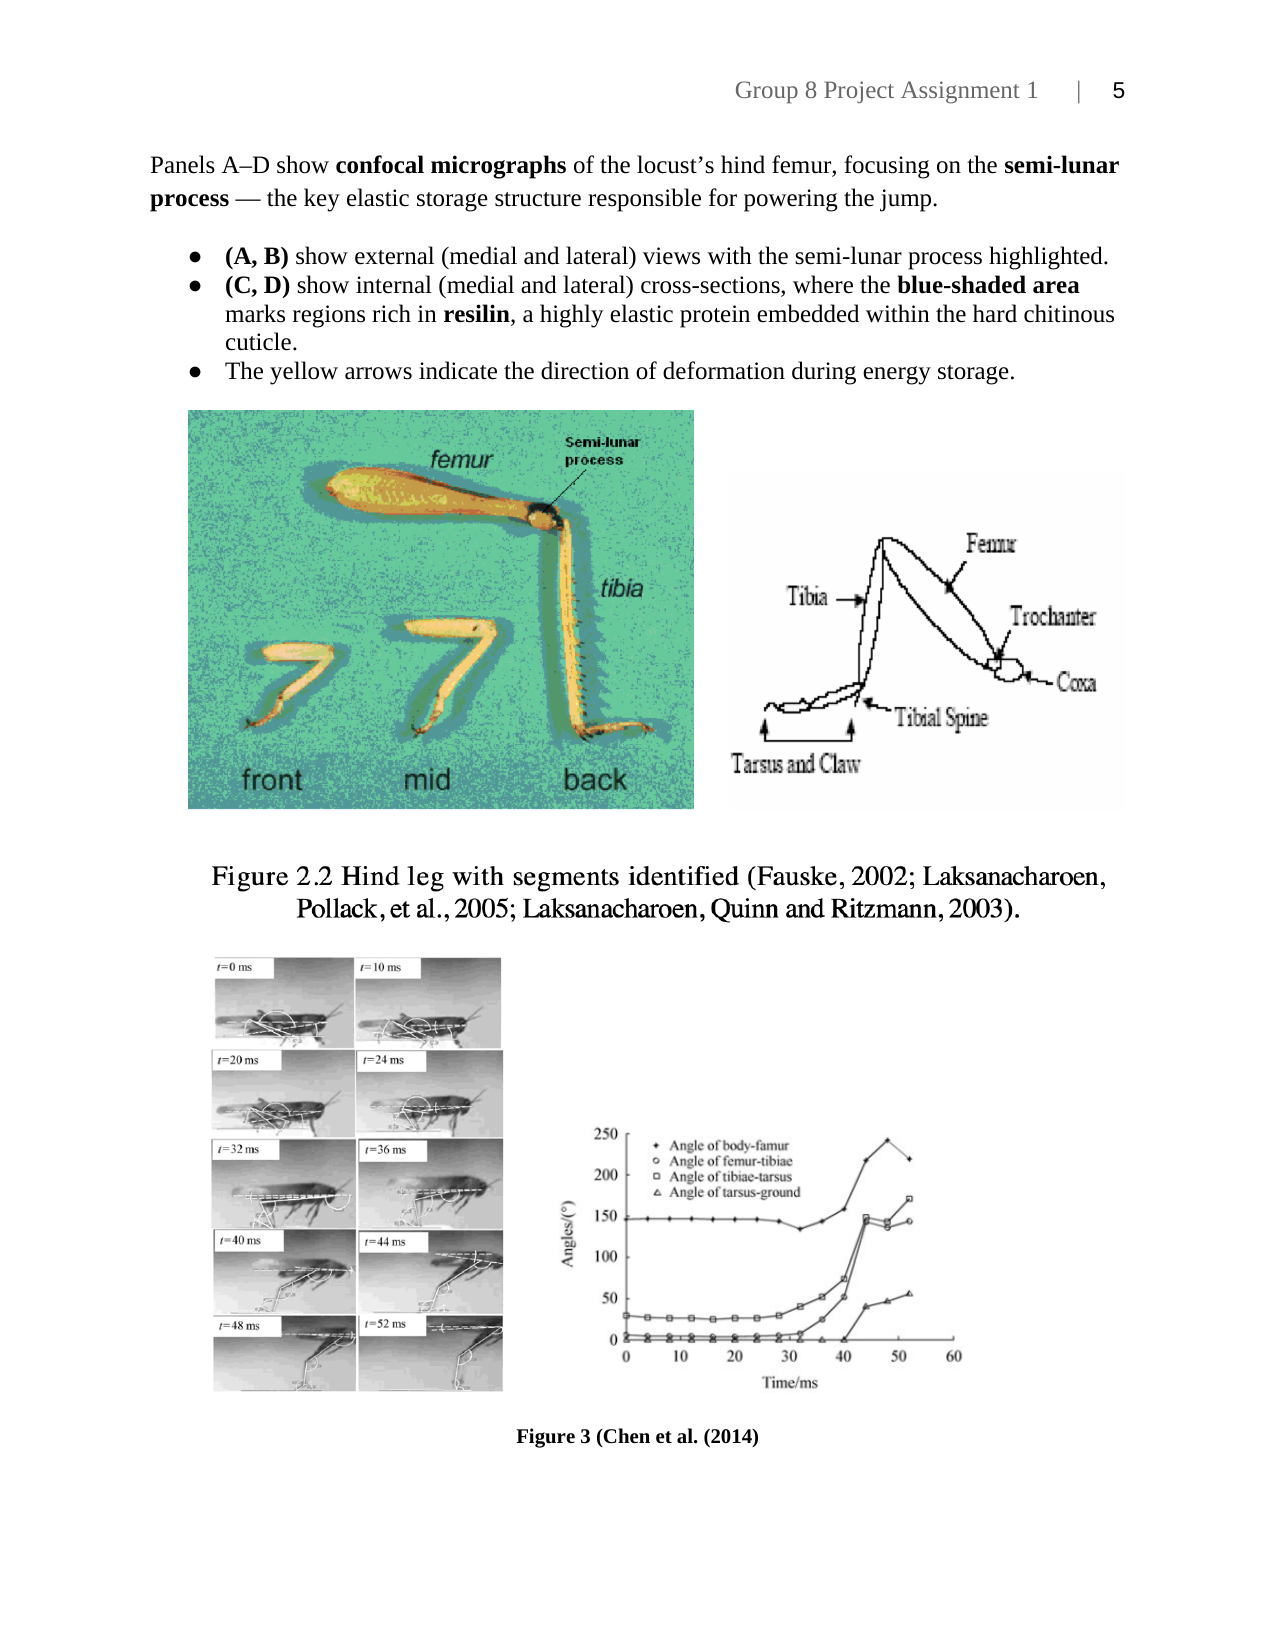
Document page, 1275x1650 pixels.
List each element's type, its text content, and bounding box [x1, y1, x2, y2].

text Panels A–D show confocal micrographs of the locust’s hind femur, focusing on the semi-lunar process — the key elastic storage structure responsible for powering the jump. [150, 150, 1125, 212]
list (C, D) show internal (medial and lateral) cross-sections, where the blue-shaded area marks regions rich in resilin, a highly elastic protein embedded within the hard chitinous cuticle. [187, 270, 1125, 356]
text Figure 3 (Chen et al. (2014) [150, 1424, 1125, 1448]
list The yellow arrows indicate the direction of deformation during energy storage. [187, 356, 1125, 385]
list (A, B) show external (medial and lateral) views with the semi-lunar process highlighted. [187, 241, 1125, 270]
picture [150, 949, 1038, 1399]
picture [150, 410, 1125, 925]
